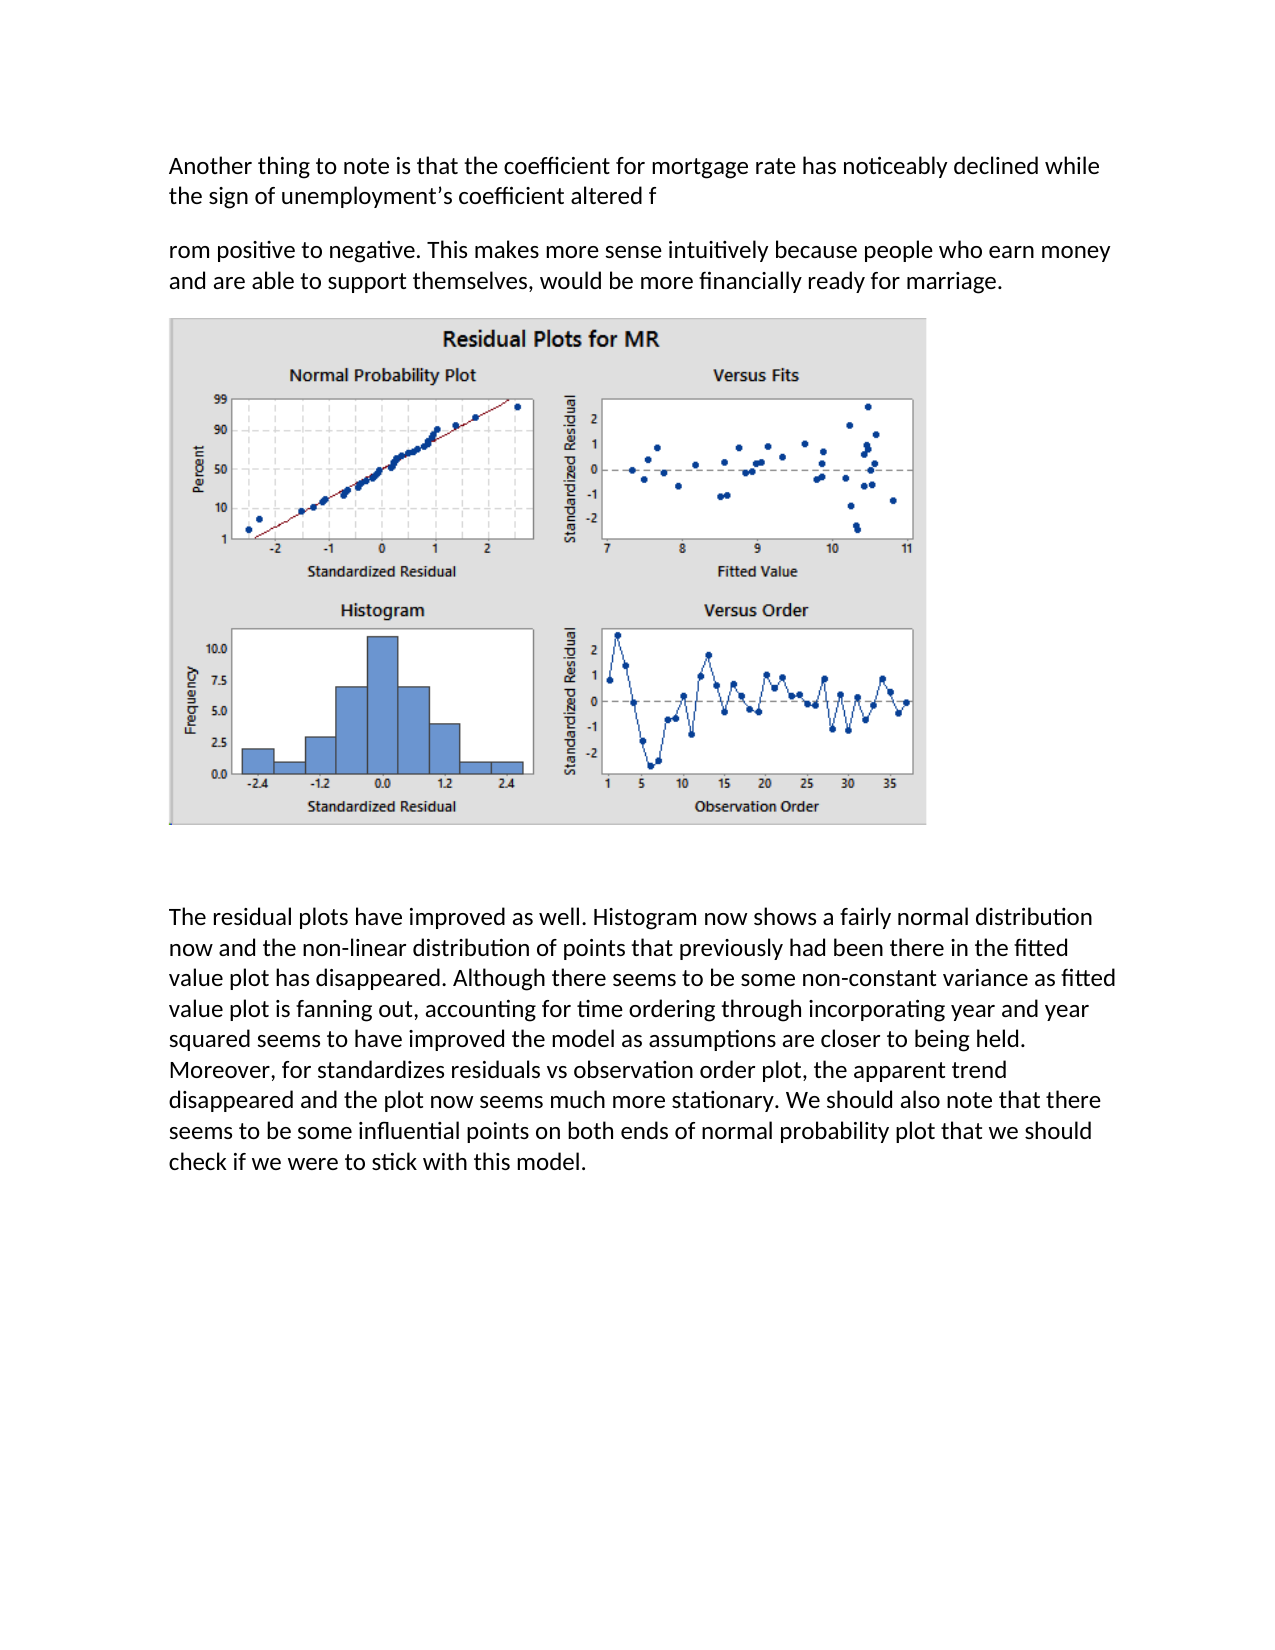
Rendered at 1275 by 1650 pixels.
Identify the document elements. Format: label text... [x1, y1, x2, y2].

text The residual plots have improved as well. Histogram now shows a fairly normal distribution now and the non-linear distribution of points that previously had been there in the fitted value plot has disappeared. Although there seems to be some non-constant variance as fitted value plot is fanning out, accounting for time ordering through incorporating year and year squared seems to have improved the model as assumptions are closer to being held. Moreover, for standardizes residuals vs observation order plot, the apparent trend disappeared and the plot now seems much more stationary. We should also note that there seems to be some influential points on both ends of normal probability plot that we should check if we were to stick with this model. [169, 902, 1125, 1176]
text rom positive to negative. This makes more sense intuitively because people who earn money and are able to support themselves, would be more financially ready for marriage. [169, 234, 1125, 296]
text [169, 150, 1125, 211]
picture [168, 318, 927, 825]
